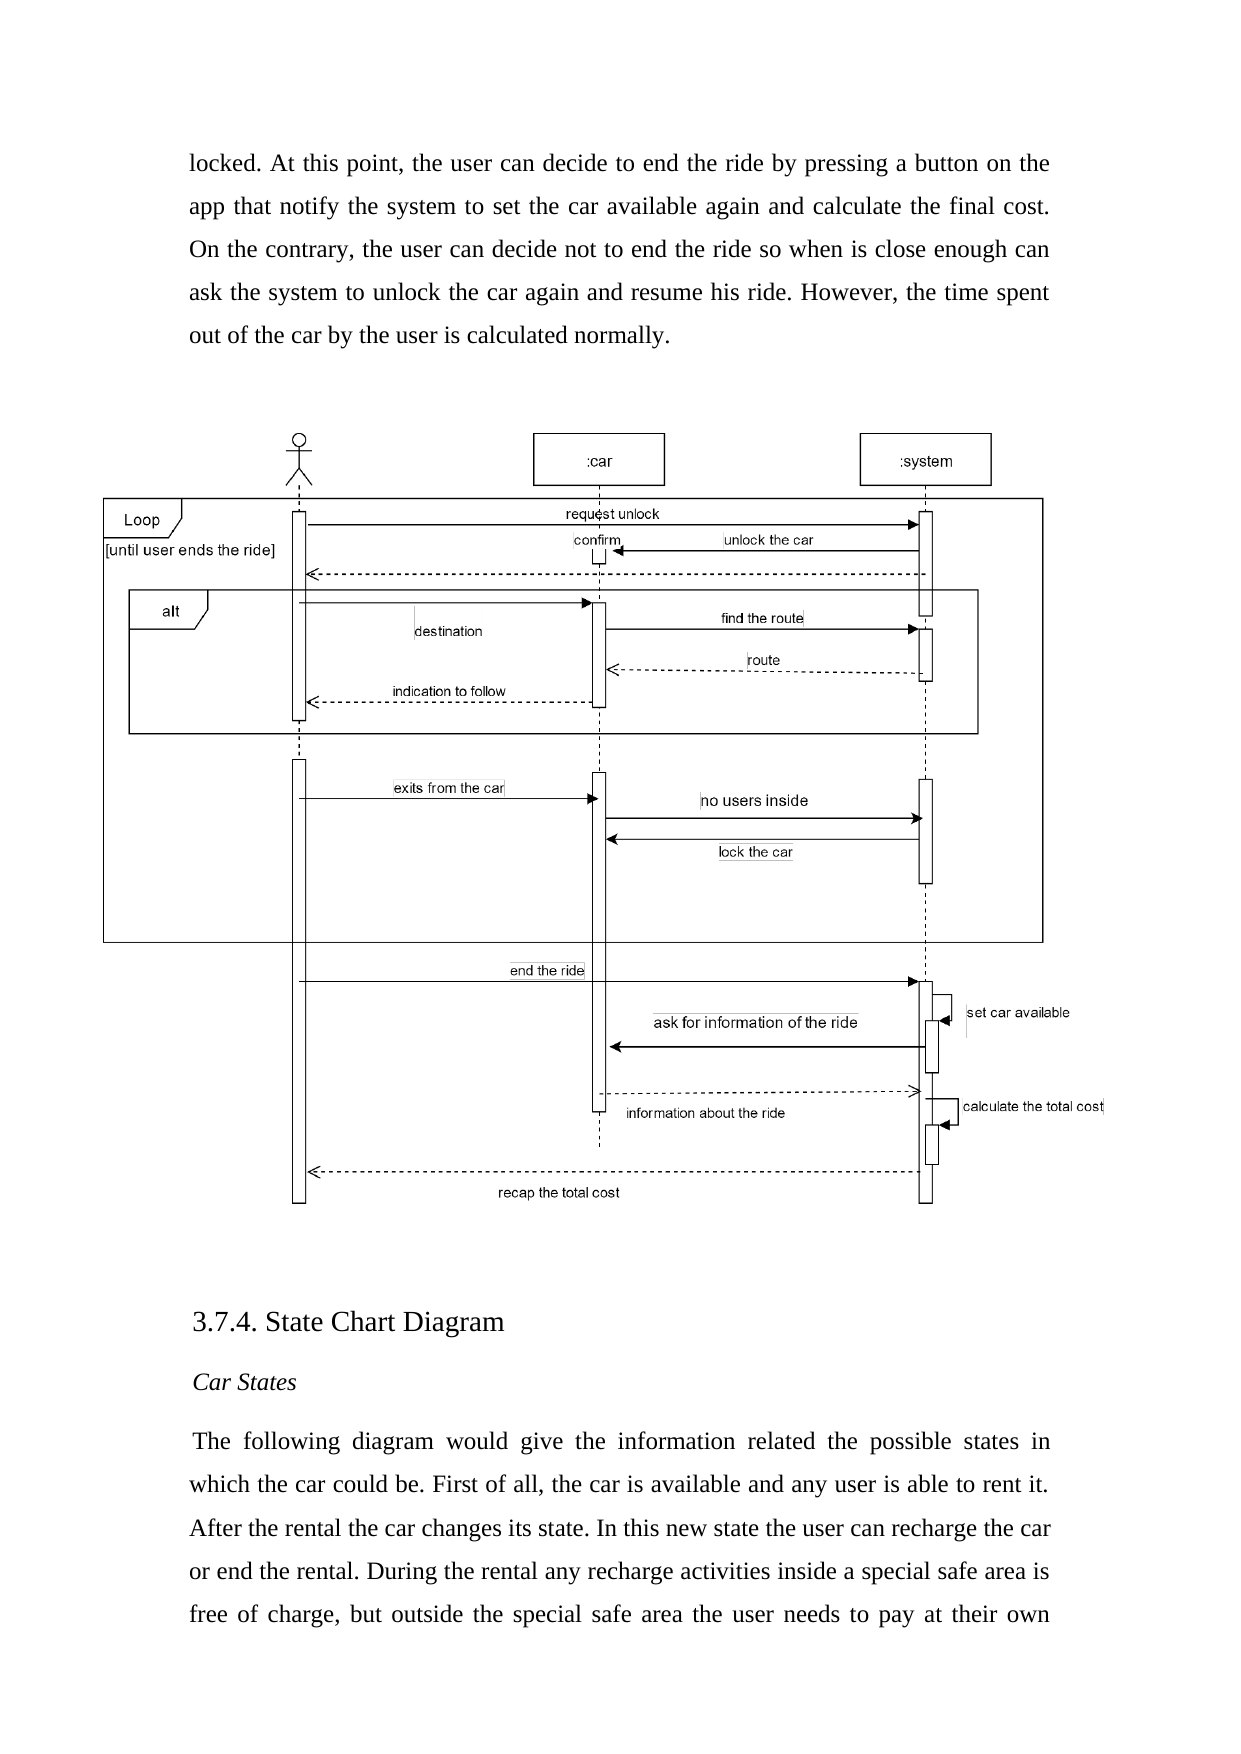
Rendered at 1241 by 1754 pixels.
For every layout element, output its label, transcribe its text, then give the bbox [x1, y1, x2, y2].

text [189, 1426, 1051, 1628]
subtitle 3.7.4. State Chart Diagram [189, 1304, 1051, 1337]
text Car States [189, 1367, 1051, 1395]
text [189, 148, 1051, 349]
picture [101, 431, 1106, 1205]
